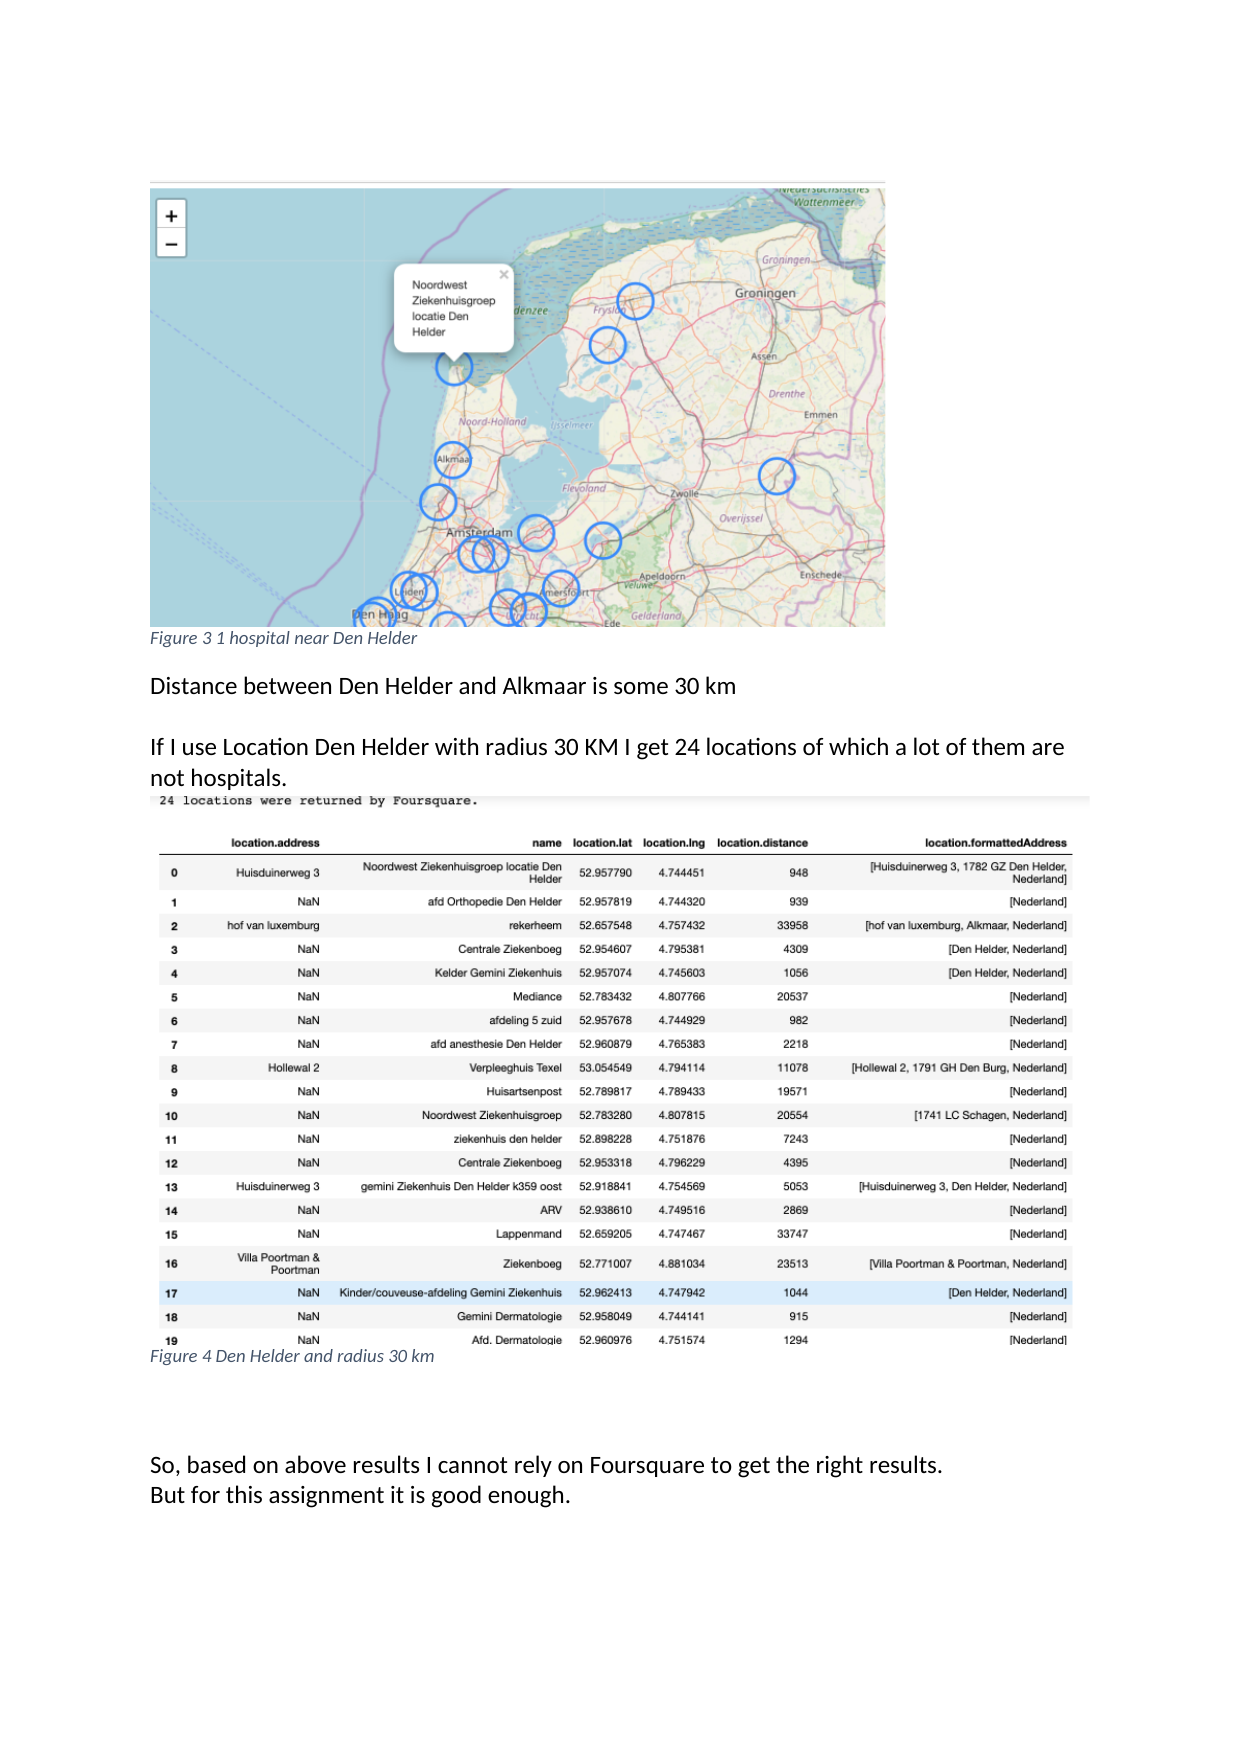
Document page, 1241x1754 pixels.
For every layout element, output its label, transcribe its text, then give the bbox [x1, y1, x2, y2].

picture [150, 792, 1090, 1345]
text But for this assignment it is good enough. [150, 1480, 1090, 1510]
picture [150, 180, 886, 627]
text Distance between Den Helder and Alkmaar is some 30 km [150, 670, 1090, 701]
text If I use Location Den Helder with radius 30 KM I get 24 locations of which a lot of them are not hospitals. [150, 731, 1090, 792]
text So, based on above results I cannot rely on Foursquare to get the right results. [150, 1449, 1090, 1480]
